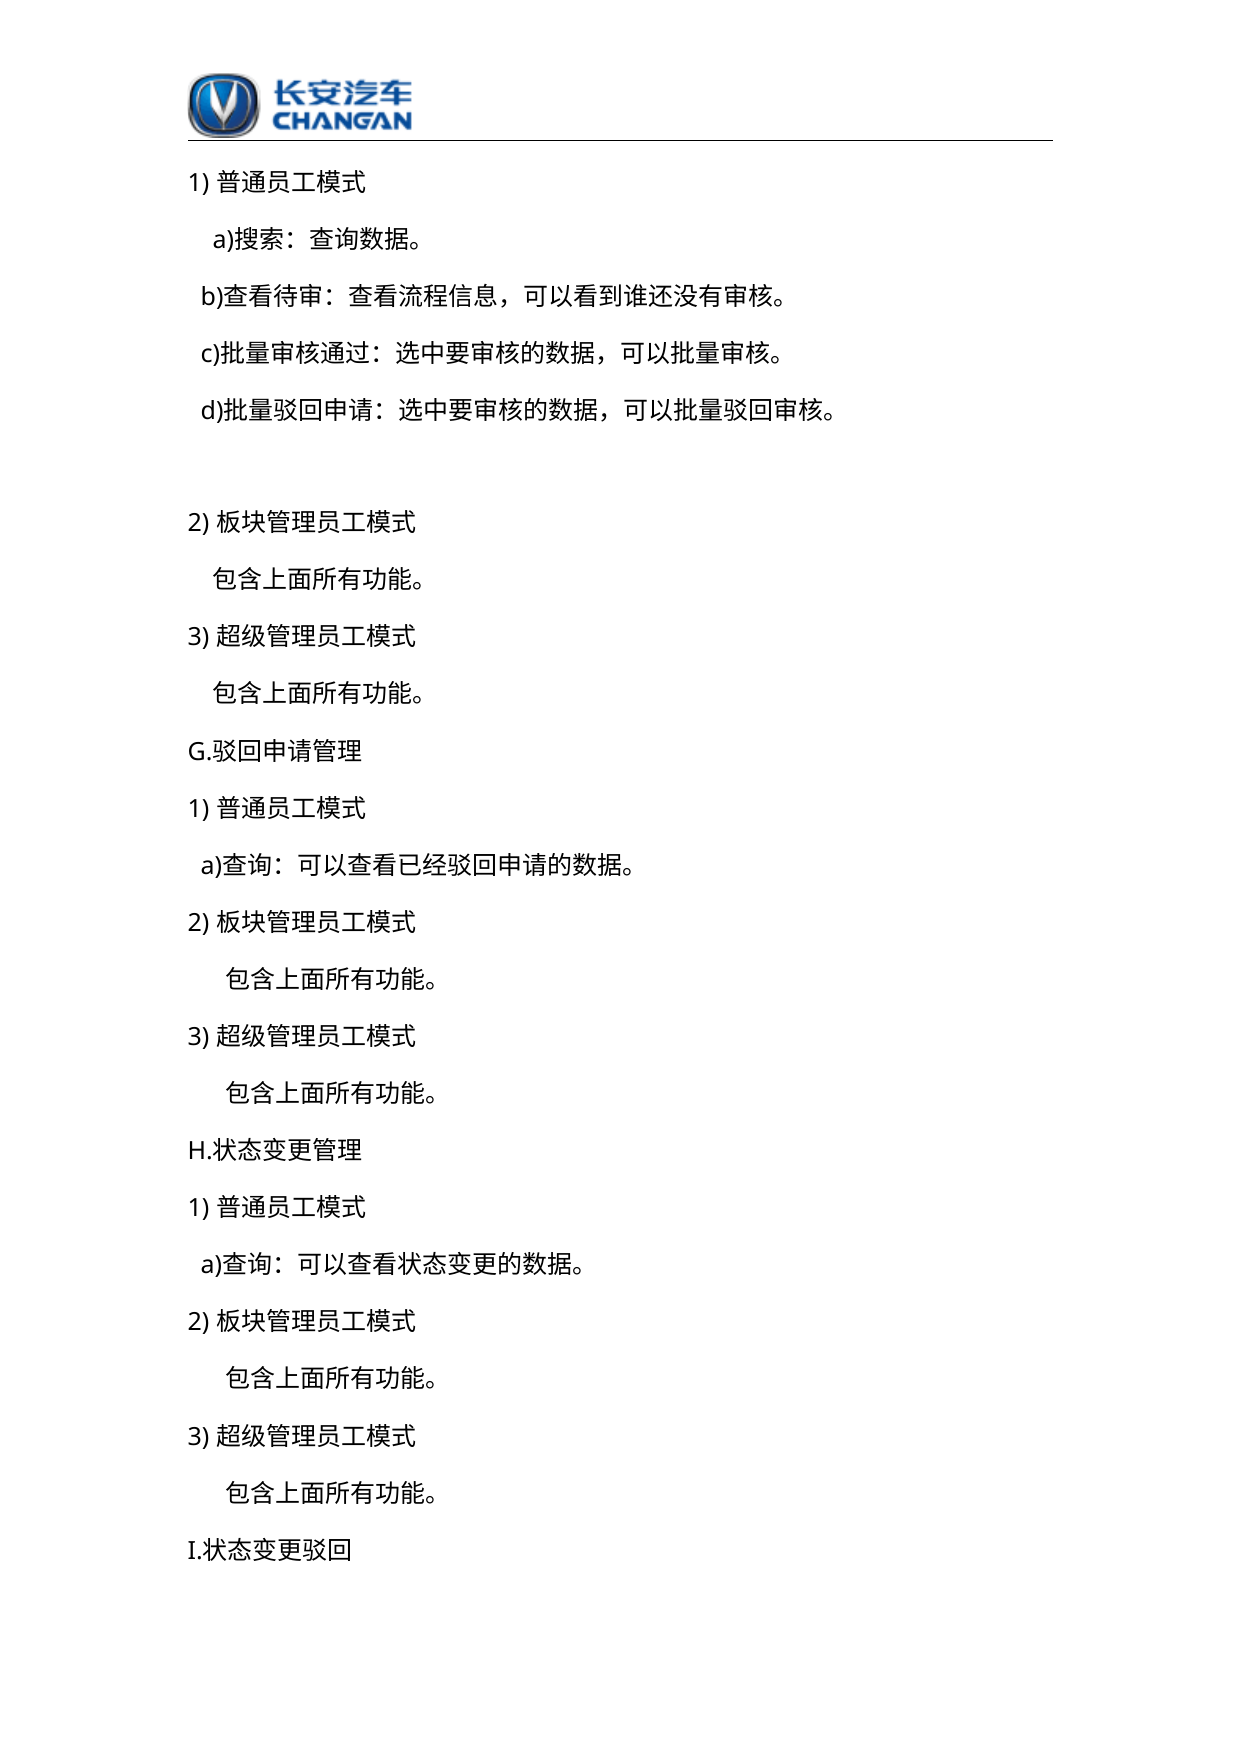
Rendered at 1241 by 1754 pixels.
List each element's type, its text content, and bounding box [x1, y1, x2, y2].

text 1) 普通员工模式 [187, 1188, 1053, 1224]
text 1) 普通员工模式 [187, 788, 1053, 824]
text c)批量审核通过：选中要审核的数据，可以批量审核。 [187, 333, 1053, 370]
text 包含上面所有功能。 [187, 560, 1053, 596]
text H.状态变更管理 [187, 1131, 1053, 1167]
text a)查询：可以查看已经驳回申请的数据。 [187, 845, 1053, 881]
text 2) 板块管理员工模式 [187, 503, 1053, 539]
text 包含上面所有功能。 [187, 674, 1053, 710]
text 包含上面所有功能。 [187, 959, 1053, 996]
text d)批量驳回申请：选中要审核的数据，可以批量驳回审核。 [187, 391, 1053, 427]
text 1) 普通员工模式 [187, 162, 1053, 198]
text 3) 超级管理员工模式 [187, 1016, 1053, 1053]
text 包含上面所有功能。 [187, 1073, 1053, 1110]
text 2) 板块管理员工模式 [187, 902, 1053, 938]
text G.驳回申请管理 [187, 731, 1053, 767]
text 包含上面所有功能。 [187, 1359, 1053, 1395]
text 包含上面所有功能。 [187, 1473, 1053, 1509]
text 3) 超级管理员工模式 [187, 1416, 1053, 1452]
text 2) 板块管理员工模式 [187, 1302, 1053, 1338]
text b)查看待审：查看流程信息，可以看到谁还没有审核。 [187, 276, 1053, 313]
picture [187, 73, 432, 138]
text I.状态变更驳回 [187, 1530, 1053, 1566]
text a)搜索：查询数据。 [187, 219, 1053, 256]
text 3) 超级管理员工模式 [187, 617, 1053, 653]
text a)查询：可以查看状态变更的数据。 [187, 1245, 1053, 1281]
